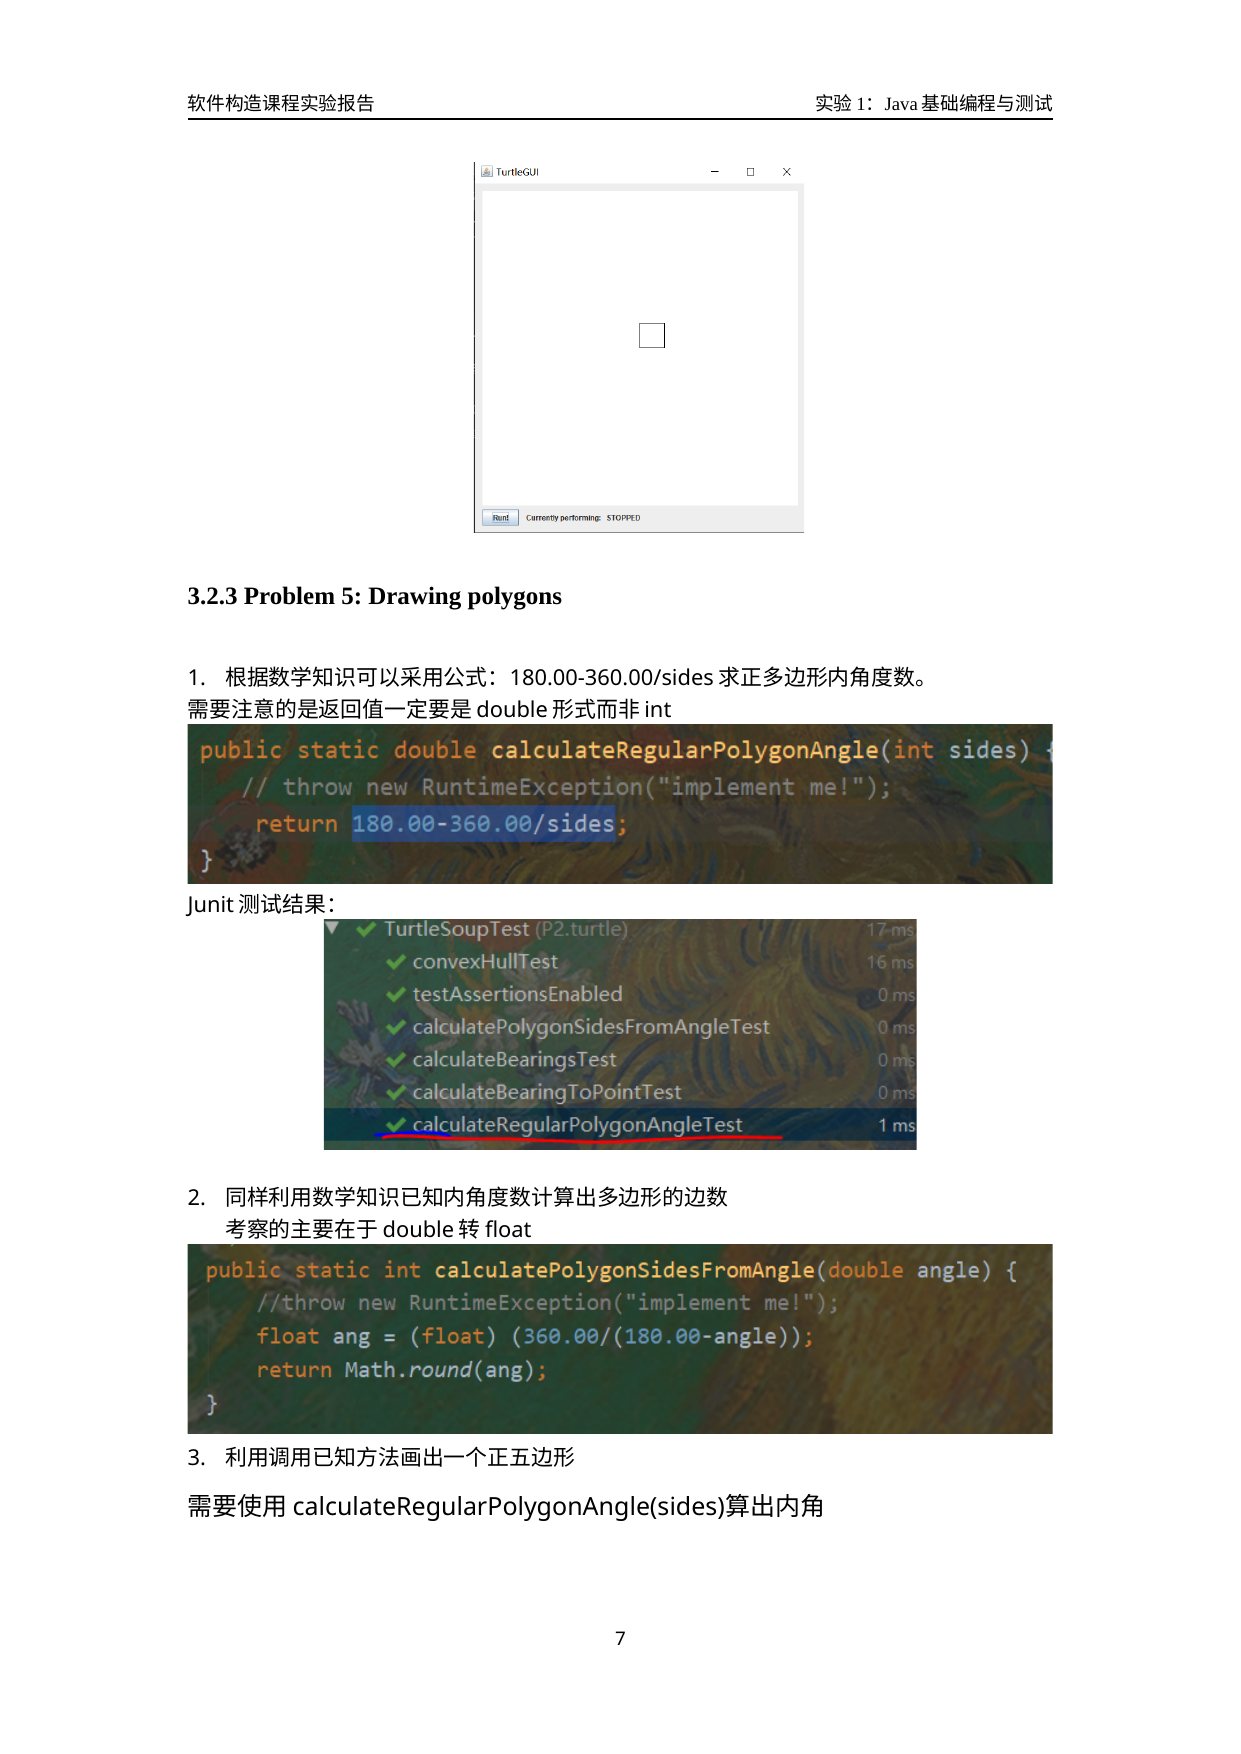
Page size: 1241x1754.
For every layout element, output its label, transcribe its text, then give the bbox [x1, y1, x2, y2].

list 同样利用数学知识已知内角度数计算出多边形的边数 [187, 1179, 1053, 1212]
text Junit测试结果： [187, 887, 1053, 919]
list 根据数学知识可以采用公式：180.00-360.00/sides求正多边形内角度数。 [187, 659, 1053, 692]
picture [473, 162, 805, 533]
text 需要使用calculateRegularPolygonAngle(sides)算出内角 [187, 1472, 1053, 1537]
list 利用调用已知方法画出一个正五边形 [187, 1439, 1053, 1472]
list 考察的主要在于double转float [225, 1212, 1053, 1244]
picture [187, 1244, 1053, 1434]
text 需要注意的是返回值一定要是double形式而非int [187, 692, 1053, 724]
picture [323, 919, 917, 1150]
picture [187, 724, 1053, 884]
subtitle Problem 5: Drawing polygons [187, 579, 1053, 612]
